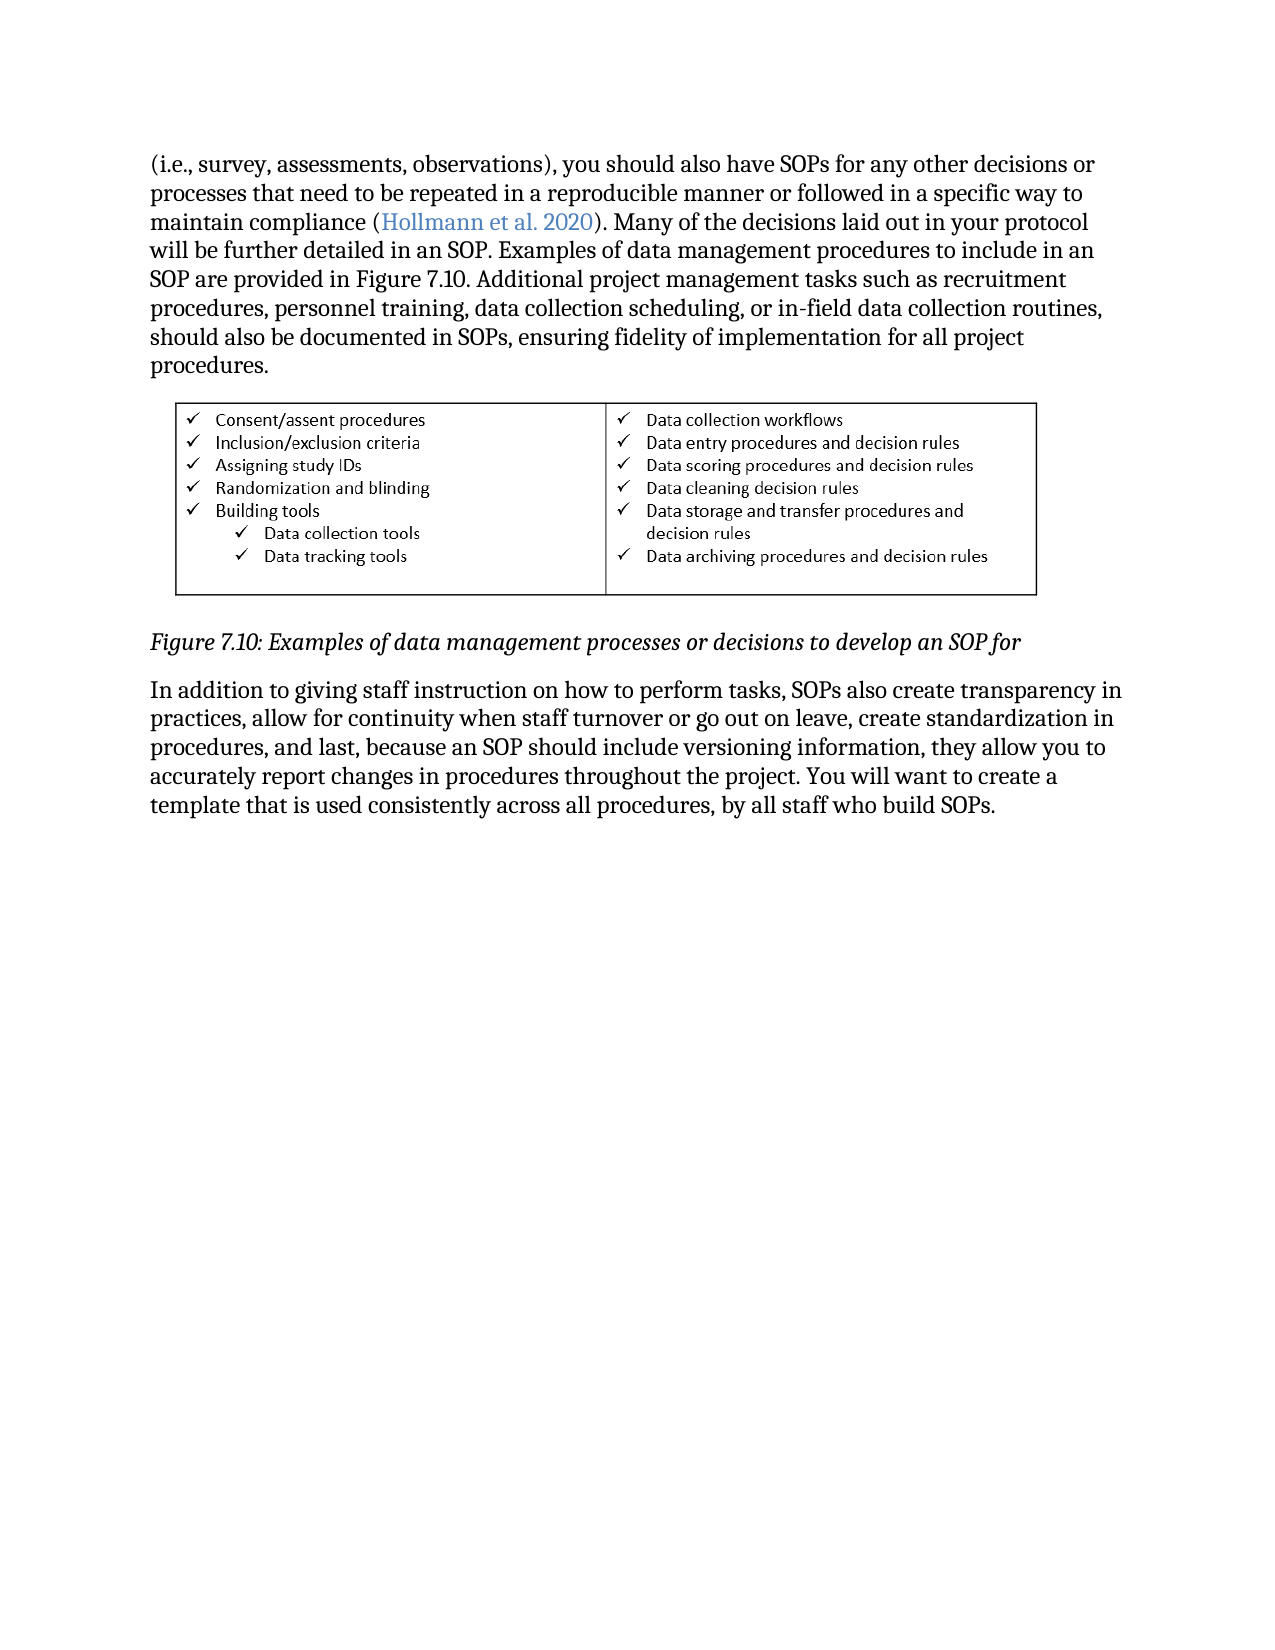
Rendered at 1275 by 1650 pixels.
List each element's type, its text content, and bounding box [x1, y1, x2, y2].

picture [168, 398, 1044, 608]
text Figure 7.10: Examples of data management processes or decisions to develop an SOP for [150, 628, 1125, 657]
text In addition to giving staff instruction on how to perform tasks, SOPs also create transparency in practices, allow for continuity when staff turnover or go out on leave, create standardization in procedures, and last, because an SOP should include versioning information, they allow you to accurately report changes in procedures throughout the project. You will want to create a template that is used consistently across all procedures, by all staff who build SOPs. [150, 676, 1125, 819]
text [150, 150, 1125, 380]
